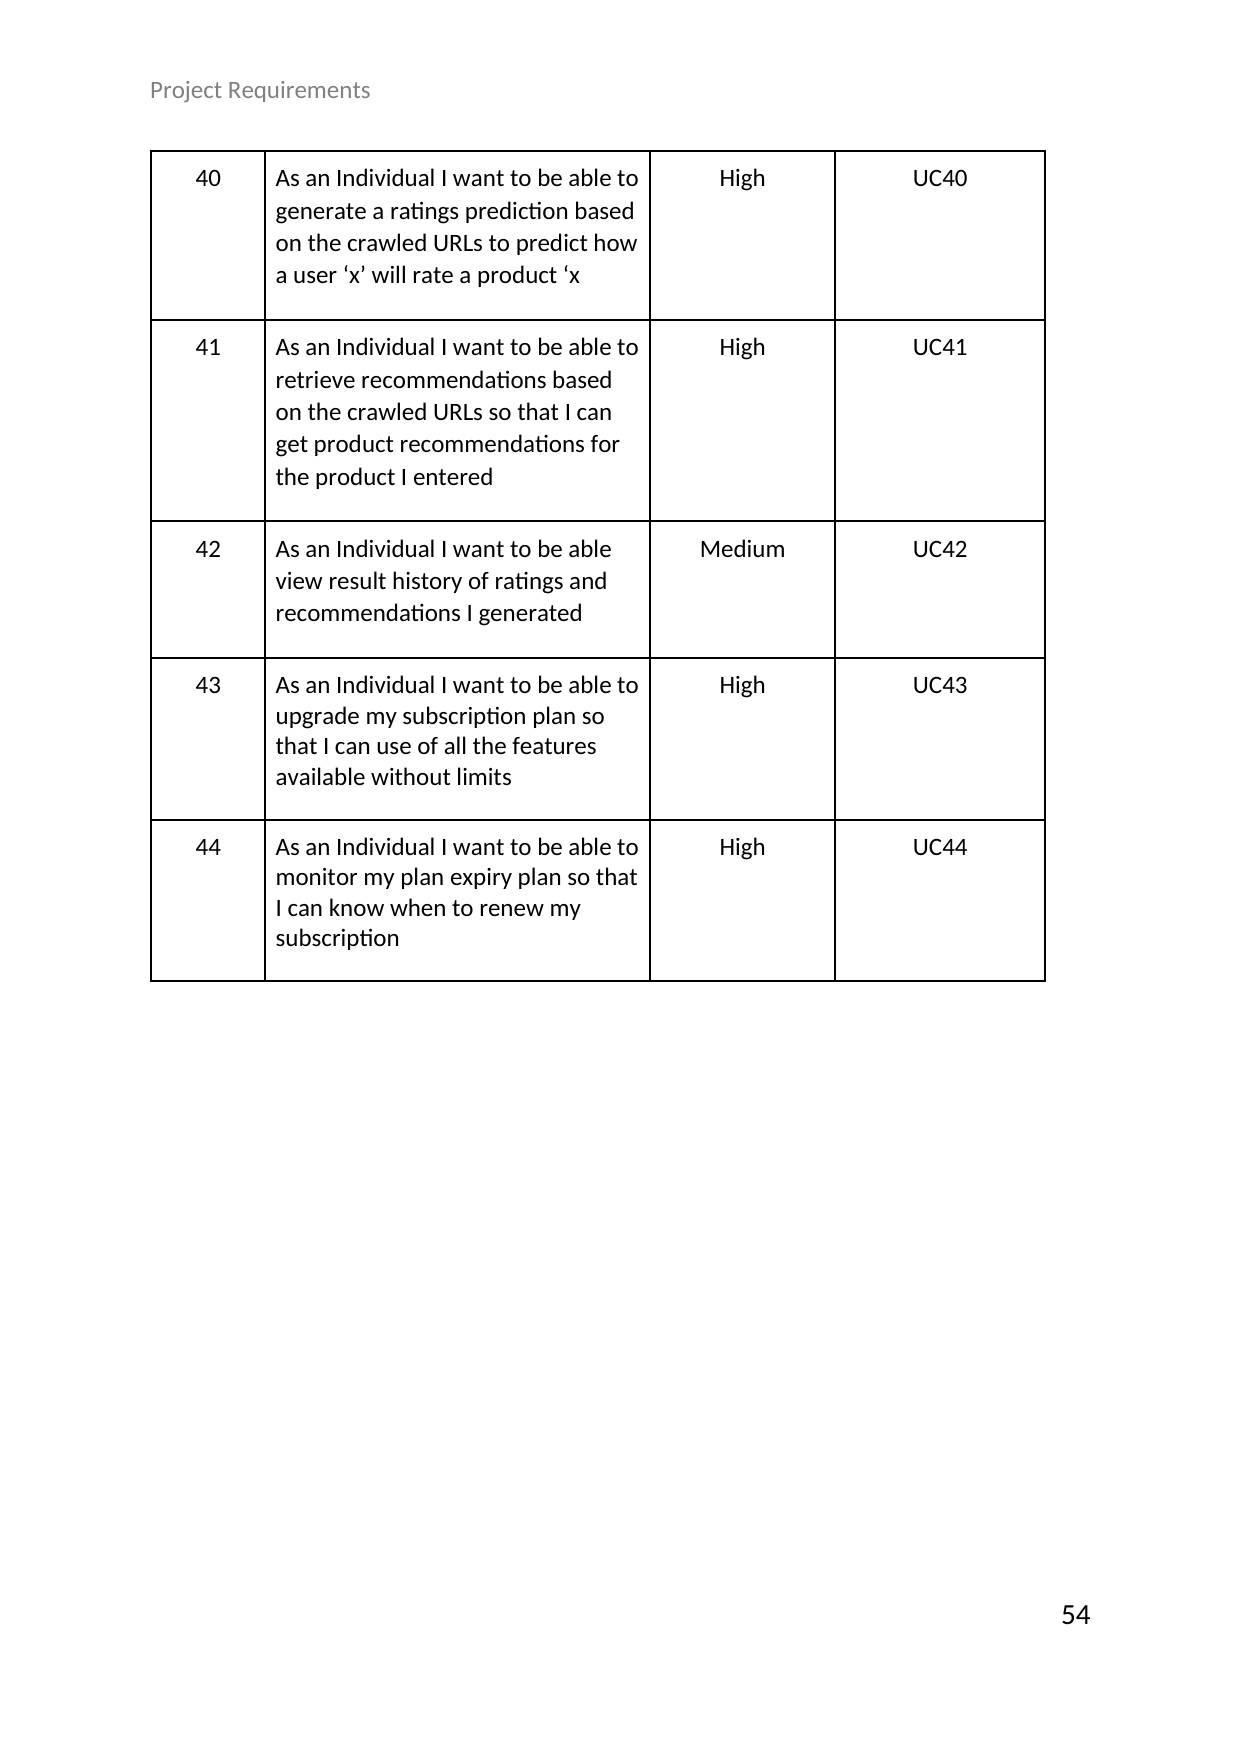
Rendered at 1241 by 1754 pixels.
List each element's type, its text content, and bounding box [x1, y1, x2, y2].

table_cell High [651, 321, 834, 520]
table_cell High [651, 821, 834, 980]
table_cell As an Individual I want to be able to generate a ratings prediction based on the crawled URLs to predict how a user ‘x’ will rate a product ‘x [266, 152, 649, 319]
table_cell High [651, 659, 834, 818]
table_cell UC44 [836, 821, 1044, 980]
table_cell As an Individual I want to be able to upgrade my subscription plan so that I can use of all the features available without limits [266, 659, 649, 818]
table_cell As an Individual I want to be able view result history of ratings and recommendations I generated [266, 522, 649, 657]
table_cell As an Individual I want to be able to monitor my plan expiry plan so that I can know when to renew my subscription [266, 821, 649, 980]
table_cell As an Individual I want to be able to retrieve recommendations based on the crawled URLs so that I can get product recommendations for the product I entered [266, 321, 649, 520]
table_cell UC40 [836, 152, 1044, 319]
table_cell 42 [152, 522, 264, 657]
table_cell UC43 [836, 659, 1044, 818]
table_cell UC41 [836, 321, 1044, 520]
table_cell UC42 [836, 522, 1044, 657]
table_cell 44 [152, 821, 264, 980]
table_cell 40 [152, 152, 264, 319]
table_cell 41 [152, 321, 264, 520]
table_cell High [651, 152, 834, 319]
table_cell Medium [651, 522, 834, 657]
table_cell 43 [152, 659, 264, 818]
